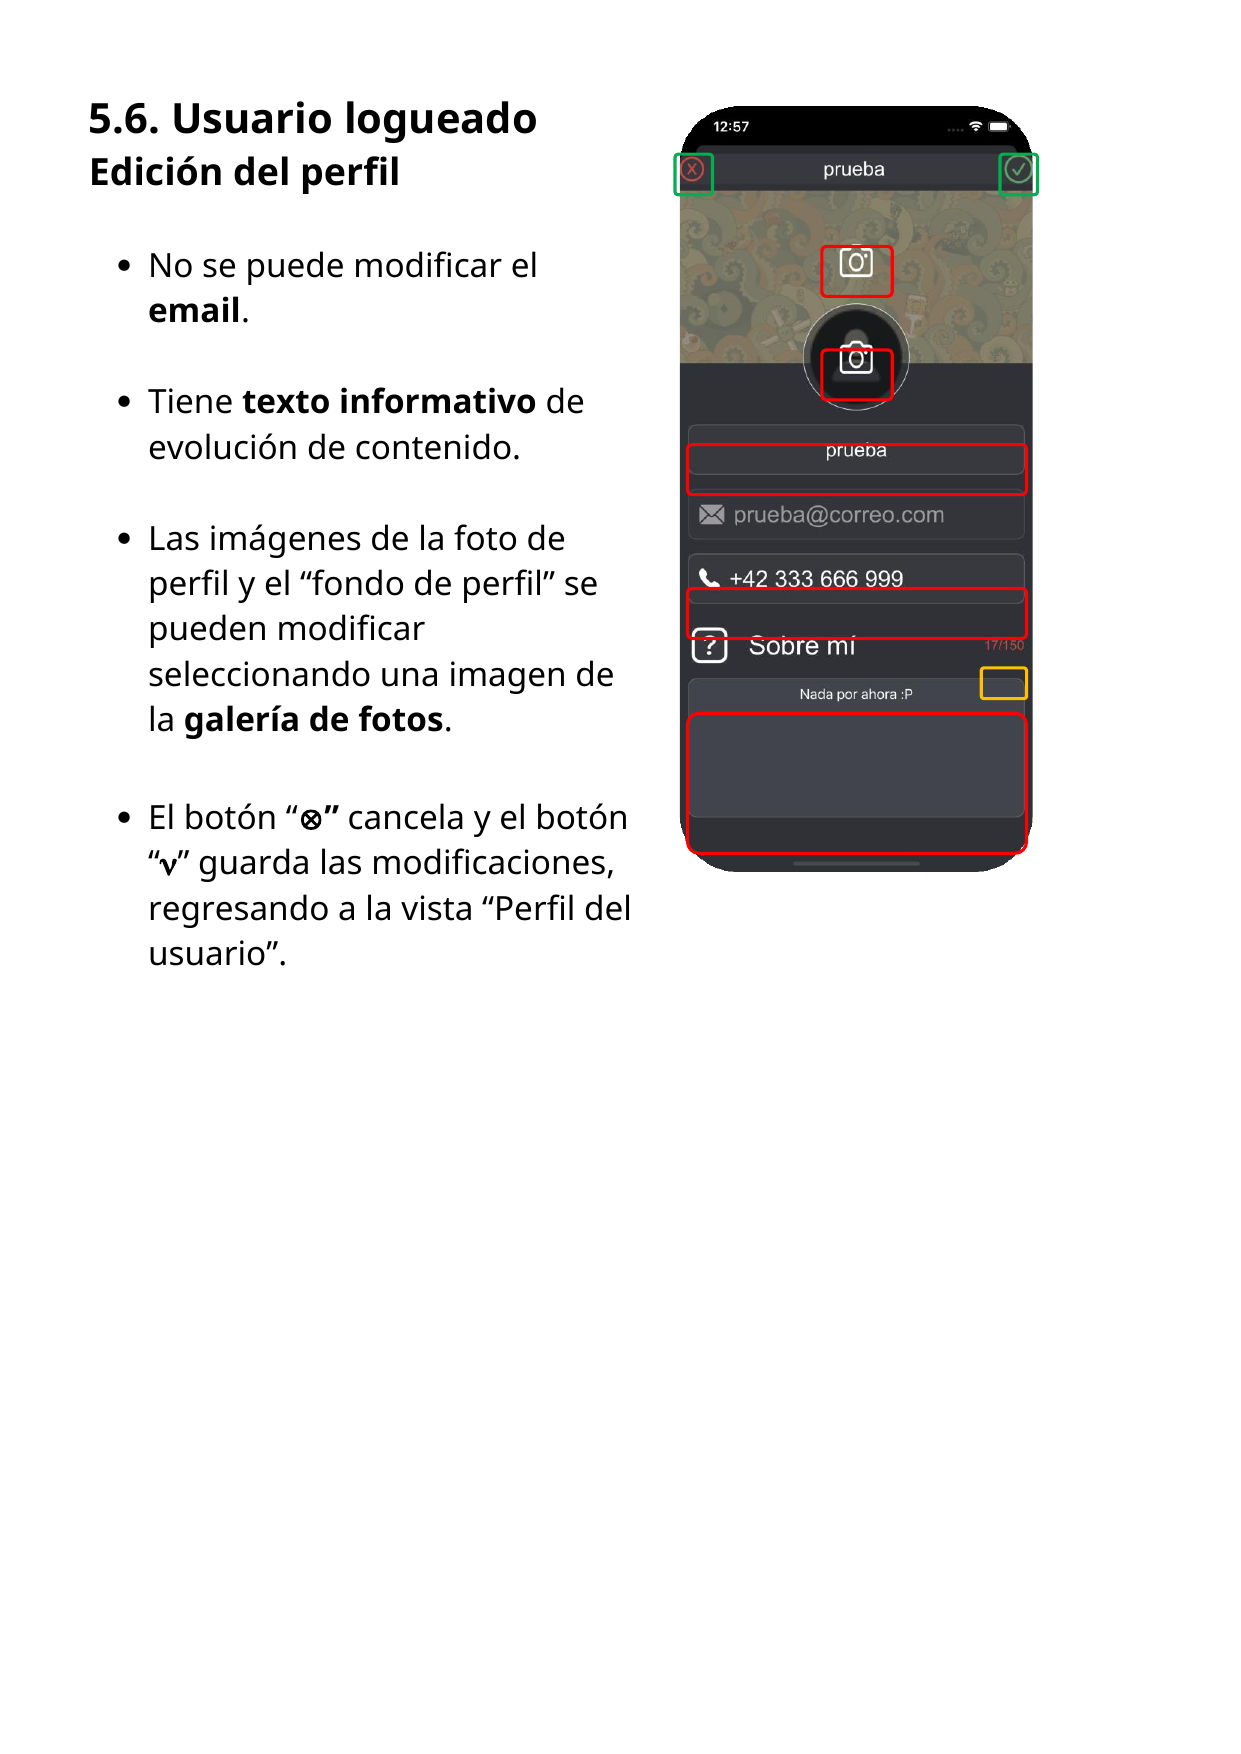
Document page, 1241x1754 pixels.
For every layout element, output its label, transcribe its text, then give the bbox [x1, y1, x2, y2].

list Tiene texto informativo de evolución de contenido. [118, 378, 635, 469]
text Edición del perfil [89, 145, 635, 196]
picture [679, 106, 1033, 872]
list No se puede modificar el email. [118, 242, 635, 333]
picture [1002, 156, 1033, 193]
list El botón “” cancela y el botón “” guarda las modificaciones, regresando a la vista “Perfil del usuario”. [118, 794, 635, 975]
picture [679, 156, 710, 193]
text 5.6. Usuario logueado [89, 89, 635, 145]
list Las imágenes de la foto de perfil y el “fondo de perfil” se pueden modificar seleccionando una imagen de la galería de fotos. [118, 514, 635, 741]
